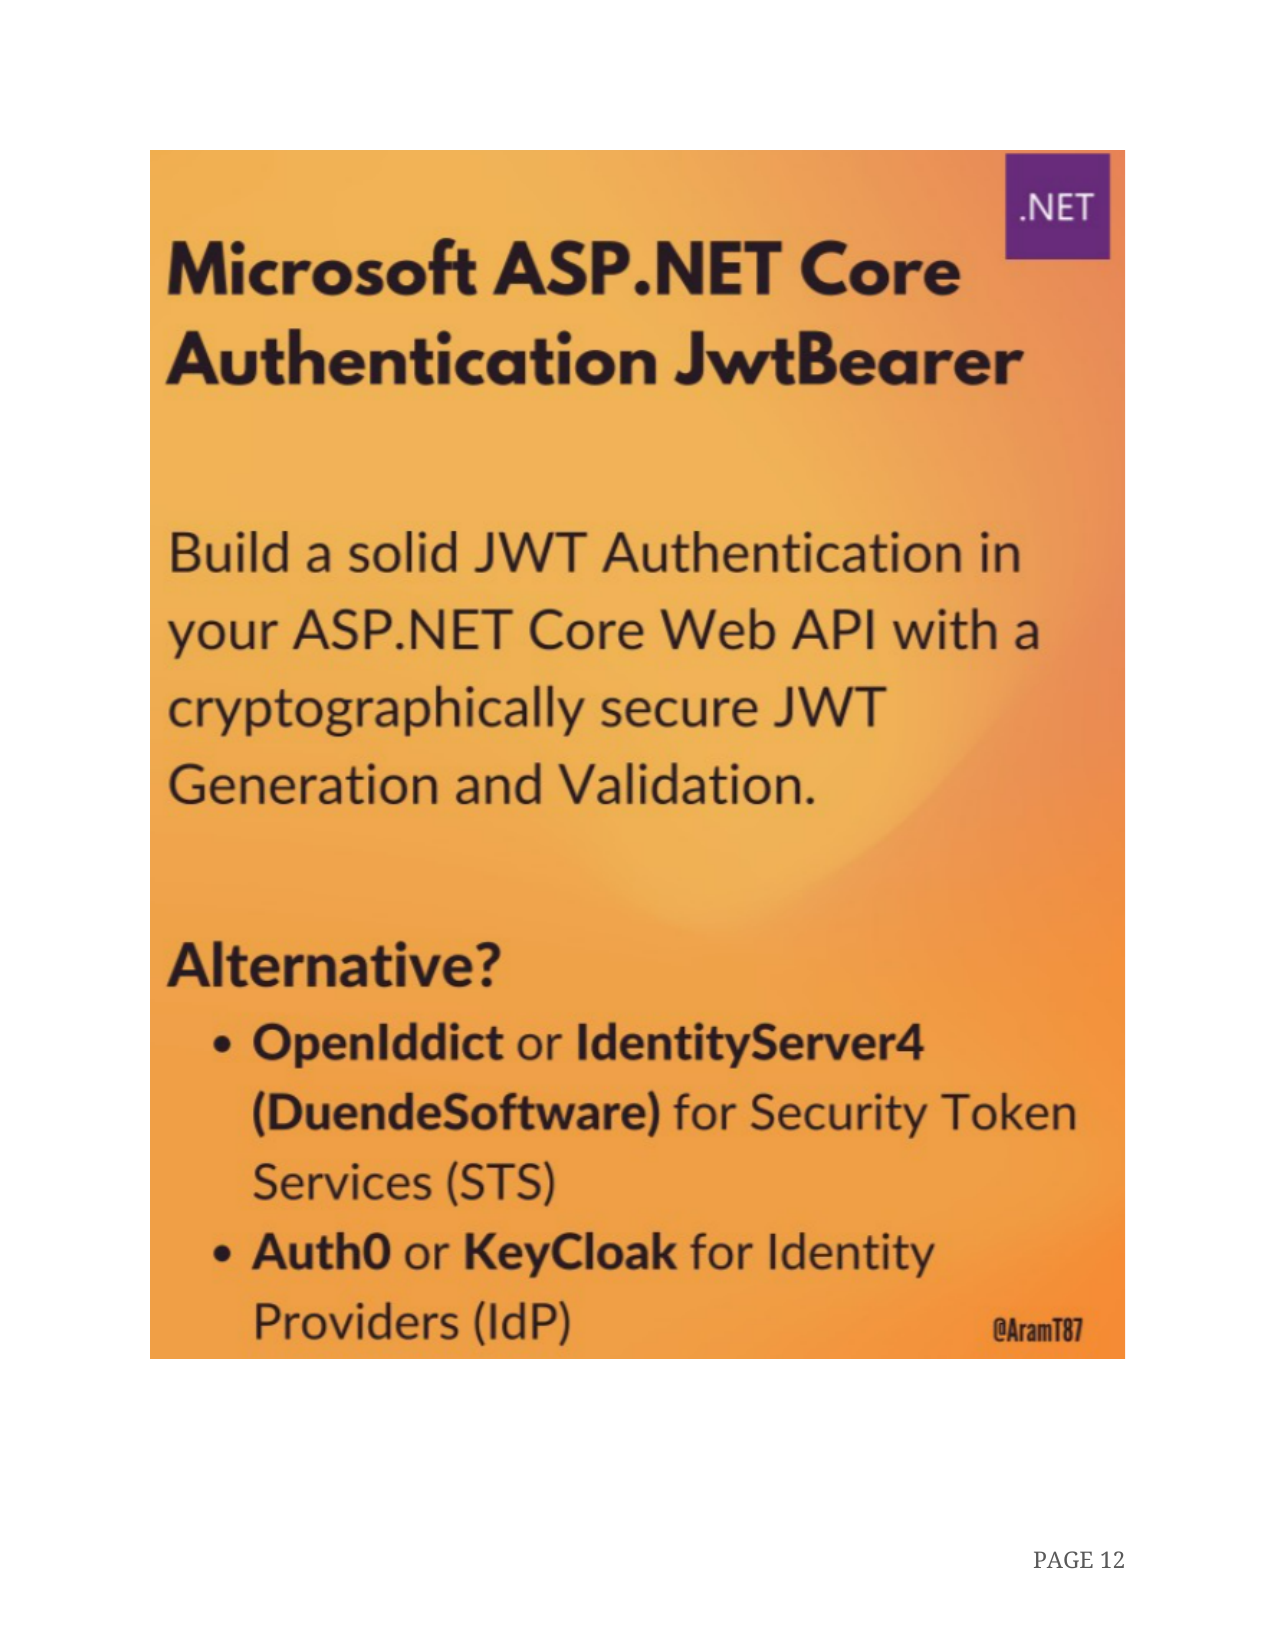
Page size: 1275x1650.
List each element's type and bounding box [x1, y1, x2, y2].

picture [150, 150, 1125, 1359]
